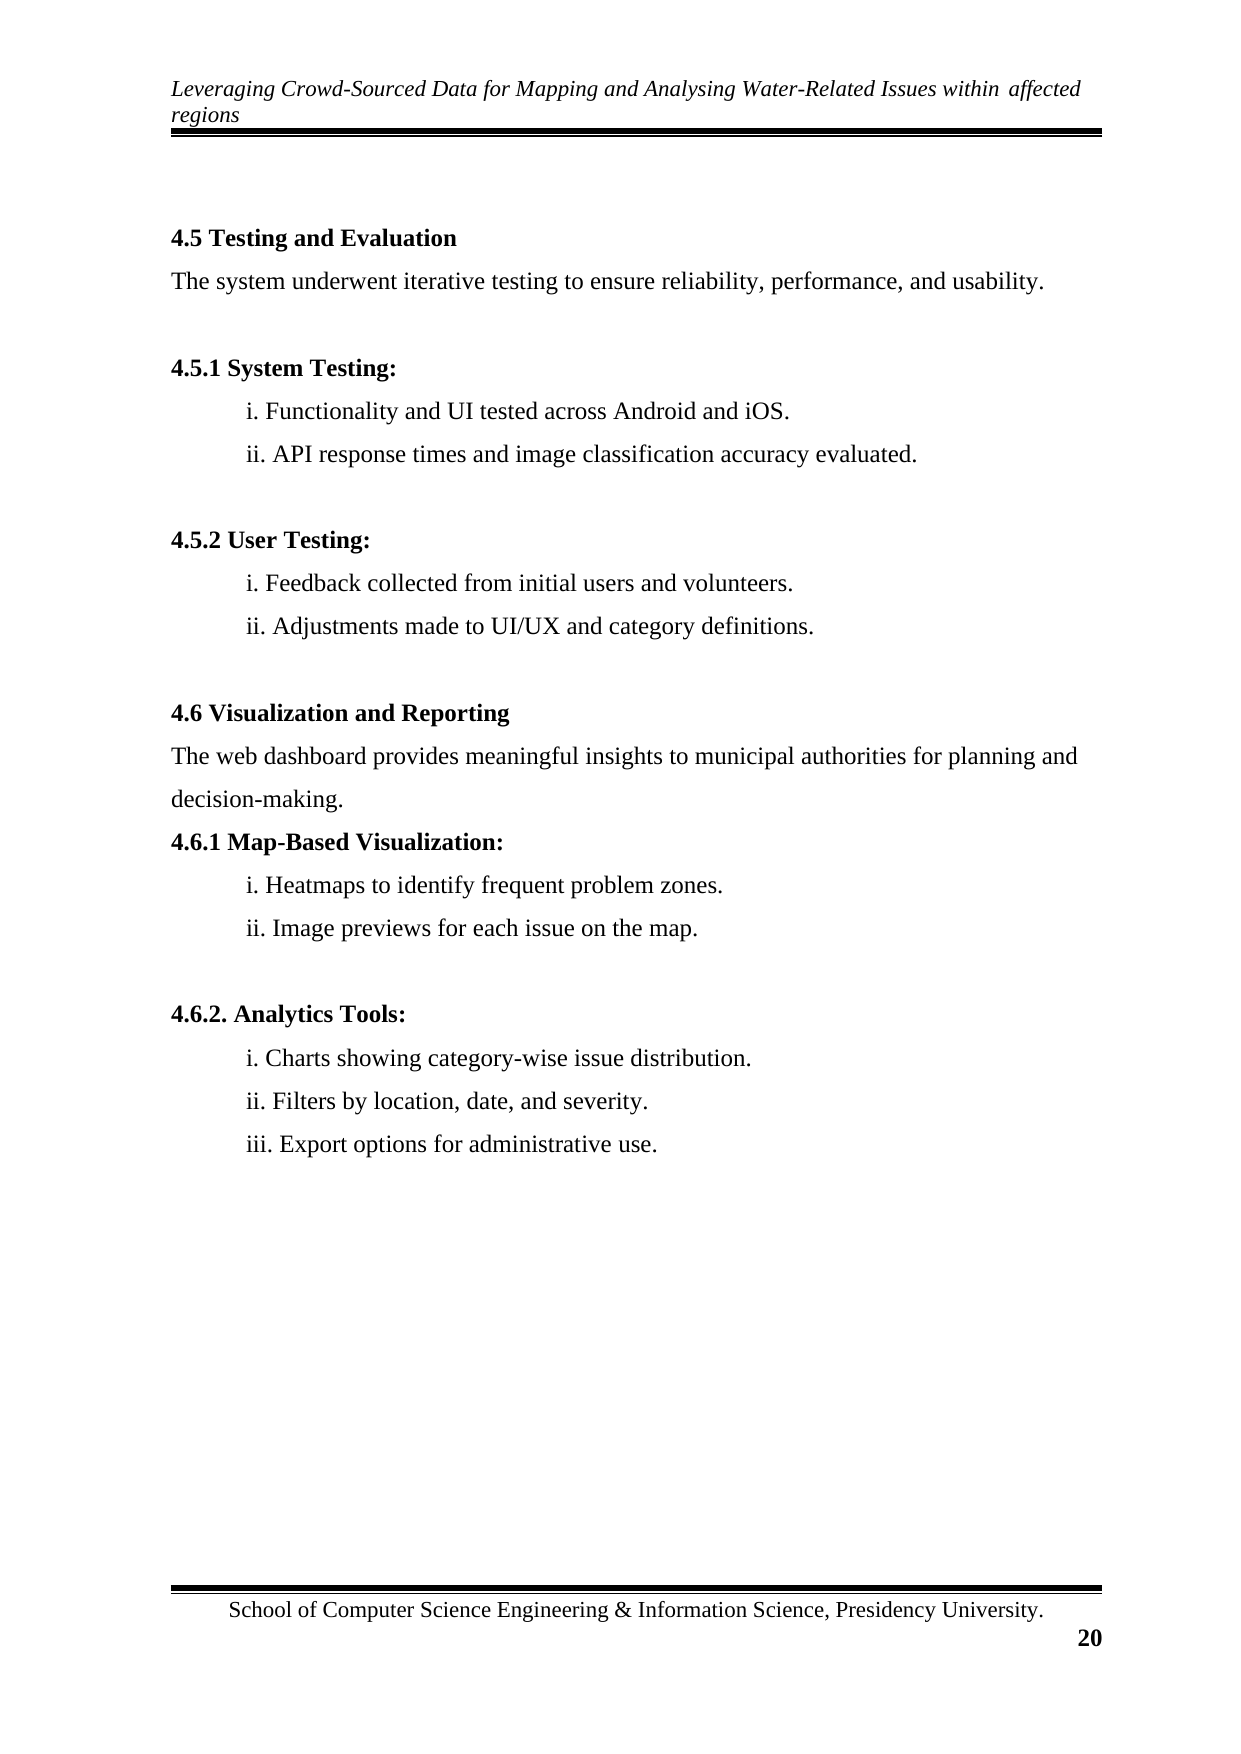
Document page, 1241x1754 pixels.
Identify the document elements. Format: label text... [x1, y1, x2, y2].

text 4.6 Visualization and Reporting [171, 698, 1102, 726]
text ii. API response times and image classification accuracy evaluated. [246, 439, 1102, 468]
text 4.5 Testing and Evaluation [171, 223, 1102, 252]
text iii. Export options for administrative use. [246, 1129, 1102, 1158]
text 4.5.1 System Testing: [171, 353, 1102, 381]
text 4.6.2. Analytics Tools: [171, 999, 1102, 1028]
text ii. Filters by location, date, and severity. [246, 1086, 1102, 1114]
text The web dashboard provides meaningful insights to municipal authorities for planning and decision-making. [171, 741, 1102, 813]
text ii. Adjustments made to UI/UX and category definitions. [246, 611, 1102, 640]
text 4.5.2 User Testing: [171, 525, 1102, 554]
text ii. Image previews for each issue on the map. [246, 913, 1102, 942]
text i. Feedback collected from initial users and volunteers. [246, 568, 1102, 597]
text i. Heatmaps to identify frequent problem zones. [246, 870, 1102, 899]
text 4.6.1 Map-Based Visualization: [171, 827, 1102, 856]
text i. Charts showing category-wise issue distribution. [246, 1043, 1102, 1071]
text i. Functionality and UI tested across Android and iOS. [246, 396, 1102, 424]
text The system underwent iterative testing to ensure reliability, performance, and usability. [171, 266, 1102, 295]
